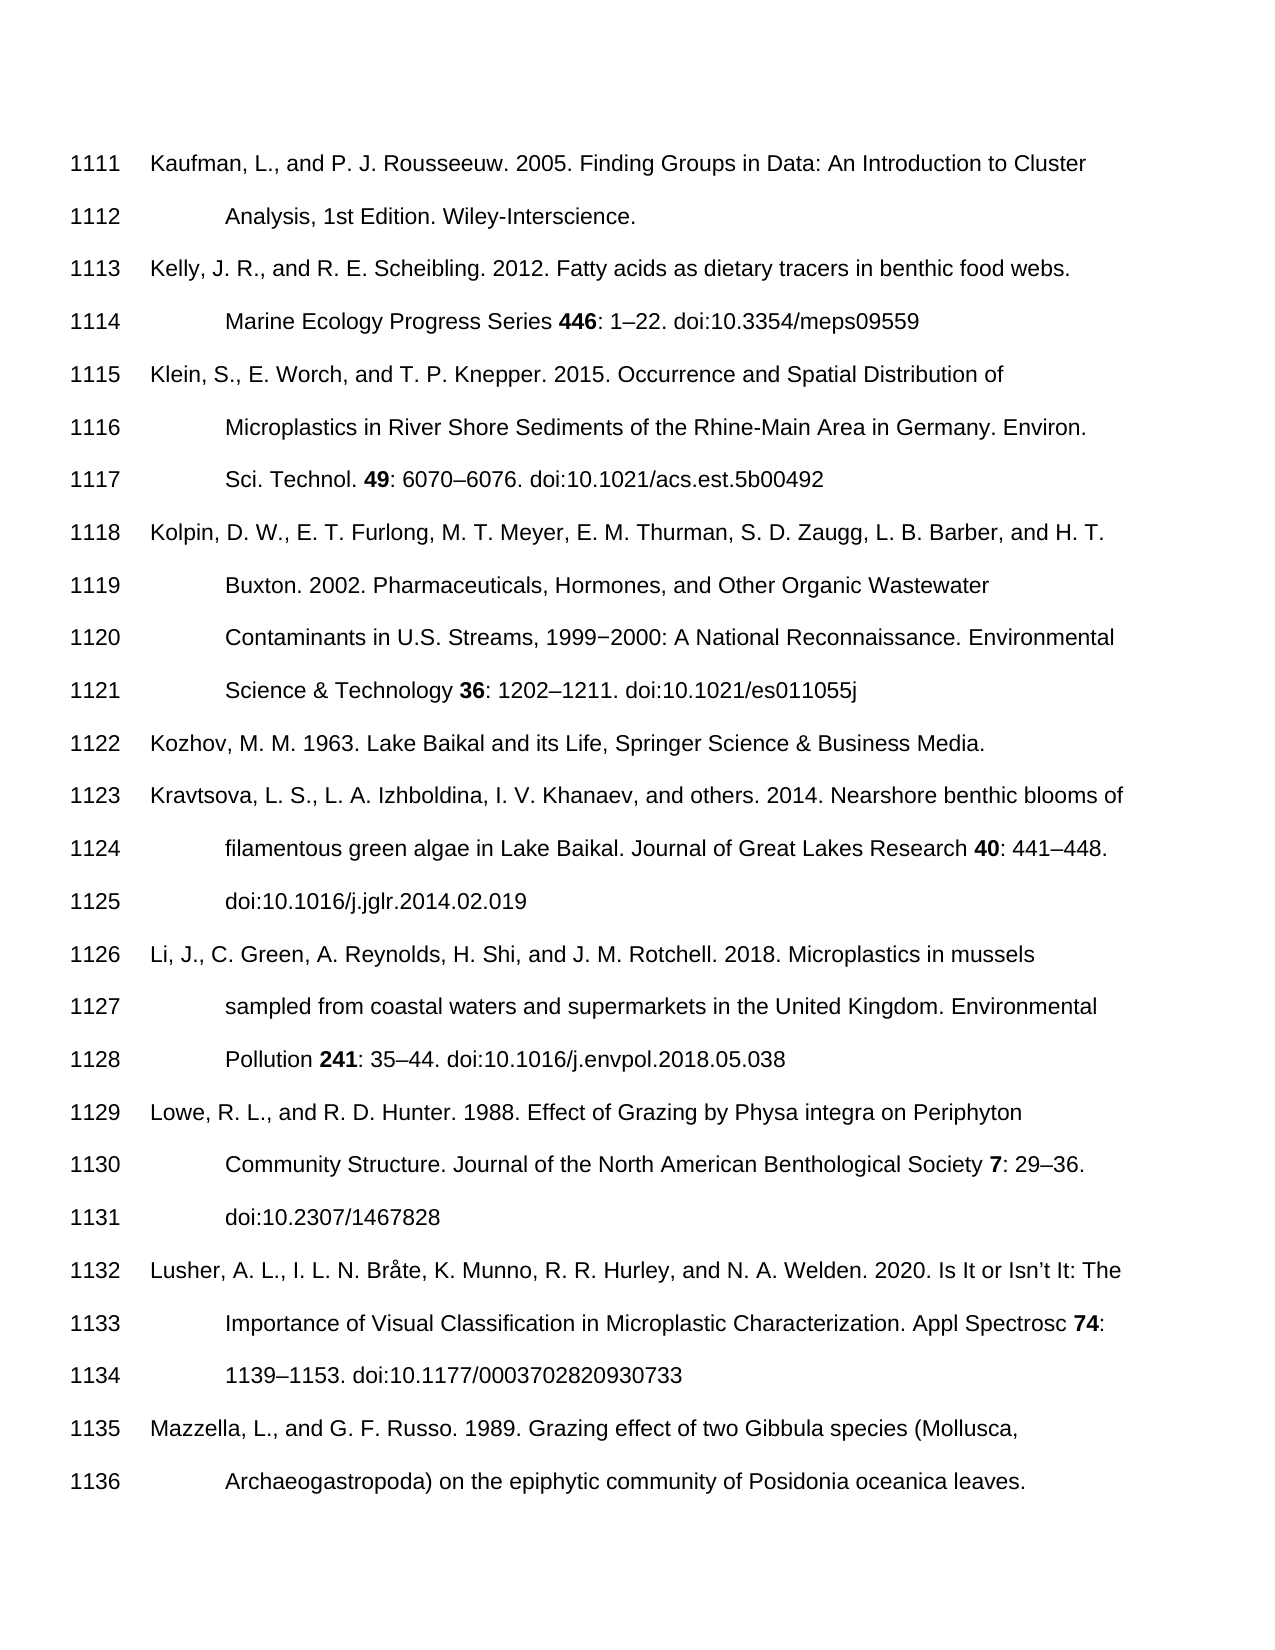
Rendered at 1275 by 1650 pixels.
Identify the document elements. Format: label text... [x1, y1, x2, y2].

text Lowe, R. L., and R. D. Hunter. 1988. Effect of Grazing by Physa integra on Periphyton Community Structure. Journal of the North American Benthological Society 7: 29–36. doi:10.2307/1467828 [150, 1099, 1125, 1231]
text Li, J., C. Green, A. Reynolds, H. Shi, and J. M. Rotchell. 2018. Microplastics in mussels sampled from coastal waters and supermarkets in the United Kingdom. Environmental Pollution 241: 35–44. doi:10.1016/j.envpol.2018.05.038 [150, 941, 1125, 1072]
text Mazzella, L., and G. F. Russo. 1989. Grazing effect of two Gibbula species (Mollusca, Archaeogastropoda) on the epiphytic community of Posidonia oceanica leaves. [150, 1415, 1125, 1494]
text Kaufman, L., and P. J. Rousseeuw. 2005. Finding Groups in Data: An Introduction to Cluster Analysis, 1st Edition. Wiley-Interscience. [150, 150, 1125, 229]
text Lusher, A. L., I. L. N. Bråte, K. Munno, R. R. Hurley, and N. A. Welden. 2020. Is It or Isn’t It: The Importance of Visual Classification in Microplastic Characterization. Appl Spectrosc 74: 1139–1153. doi:10.1177/0003702820930733 [150, 1257, 1125, 1389]
text Kelly, J. R., and R. E. Scheibling. 2012. Fatty acids as dietary tracers in benthic food webs. Marine Ecology Progress Series 446: 1–22. doi:10.3354/meps09559 [150, 255, 1125, 334]
text Kolpin, D. W., E. T. Furlong, M. T. Meyer, E. M. Thurman, S. D. Zaugg, L. B. Barber, and H. T. Buxton. 2002. Pharmaceuticals, Hormones, and Other Organic Wastewater Contaminants in U.S. Streams, 1999−2000: A National Reconnaissance. Environmental Science & Technology 36: 1202–1211. doi:10.1021/es011055j [150, 519, 1125, 703]
text Klein, S., E. Worch, and T. P. Knepper. 2015. Occurrence and Spatial Distribution of Microplastics in River Shore Sediments of the Rhine-Main Area in Germany. Environ. Sci. Technol. 49: 6070–6076. doi:10.1021/acs.est.5b00492 [150, 361, 1125, 493]
text Kravtsova, L. S., L. A. Izhboldina, I. V. Khanaev, and others. 2014. Nearshore benthic blooms of filamentous green algae in Lake Baikal. Journal of Great Lakes Research 40: 441–448. doi:10.1016/j.jglr.2014.02.019 [150, 782, 1125, 914]
text Kozhov, M. M. 1963. Lake Baikal and its Life, Springer Science & Business Media. [150, 730, 1125, 756]
